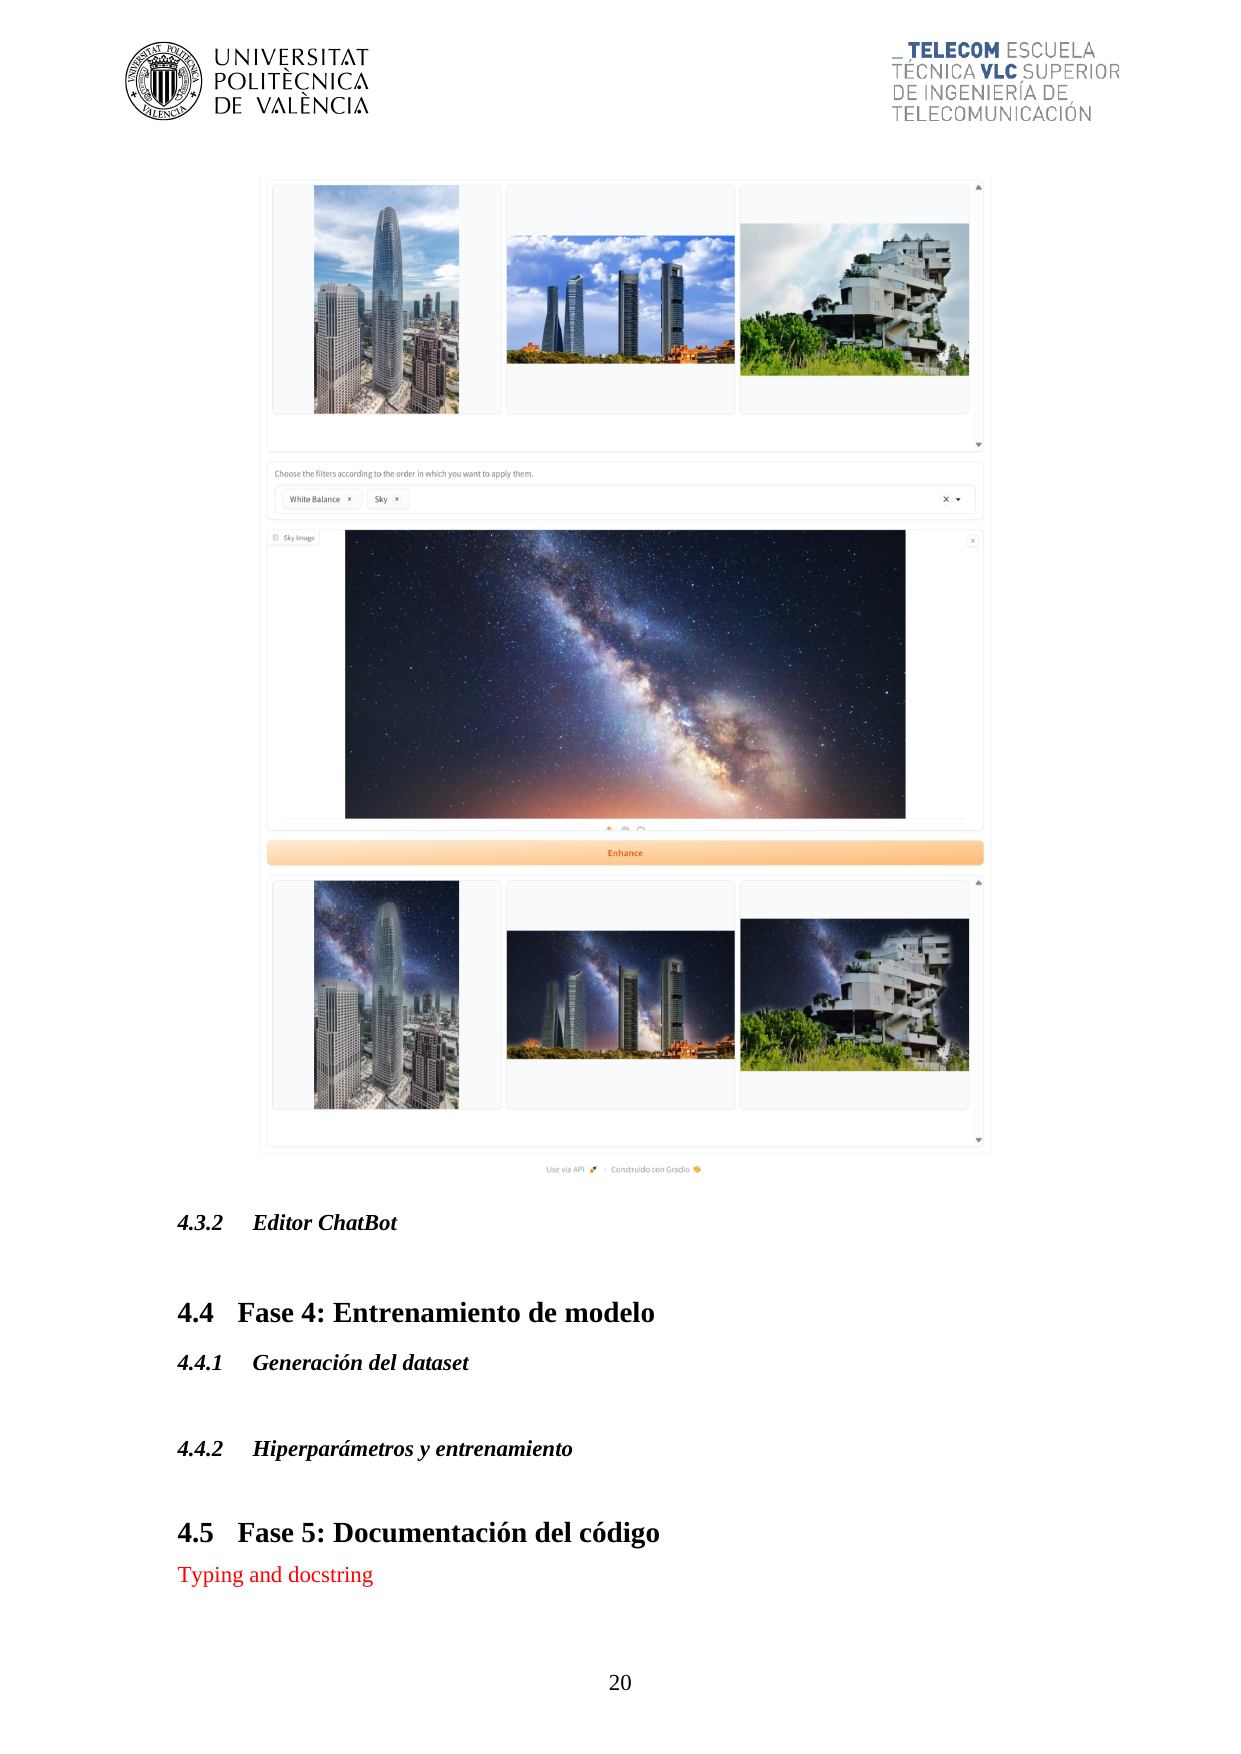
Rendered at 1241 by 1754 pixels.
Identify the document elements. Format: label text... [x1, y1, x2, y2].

picture [177, 177, 1063, 1185]
picture [892, 42, 1120, 121]
subtitle Generación del dataset [177, 1349, 1063, 1376]
picture [111, 29, 391, 133]
subtitle Editor ChatBot [177, 1209, 1063, 1236]
text Typing and docstring [177, 1561, 1063, 1587]
subtitle Fase 4: Entrenamiento de modelo [177, 1294, 1063, 1329]
subtitle Fase 5: Documentación del código [177, 1513, 1063, 1548]
subtitle Hiperparámetros y entrenamiento [177, 1436, 1063, 1462]
